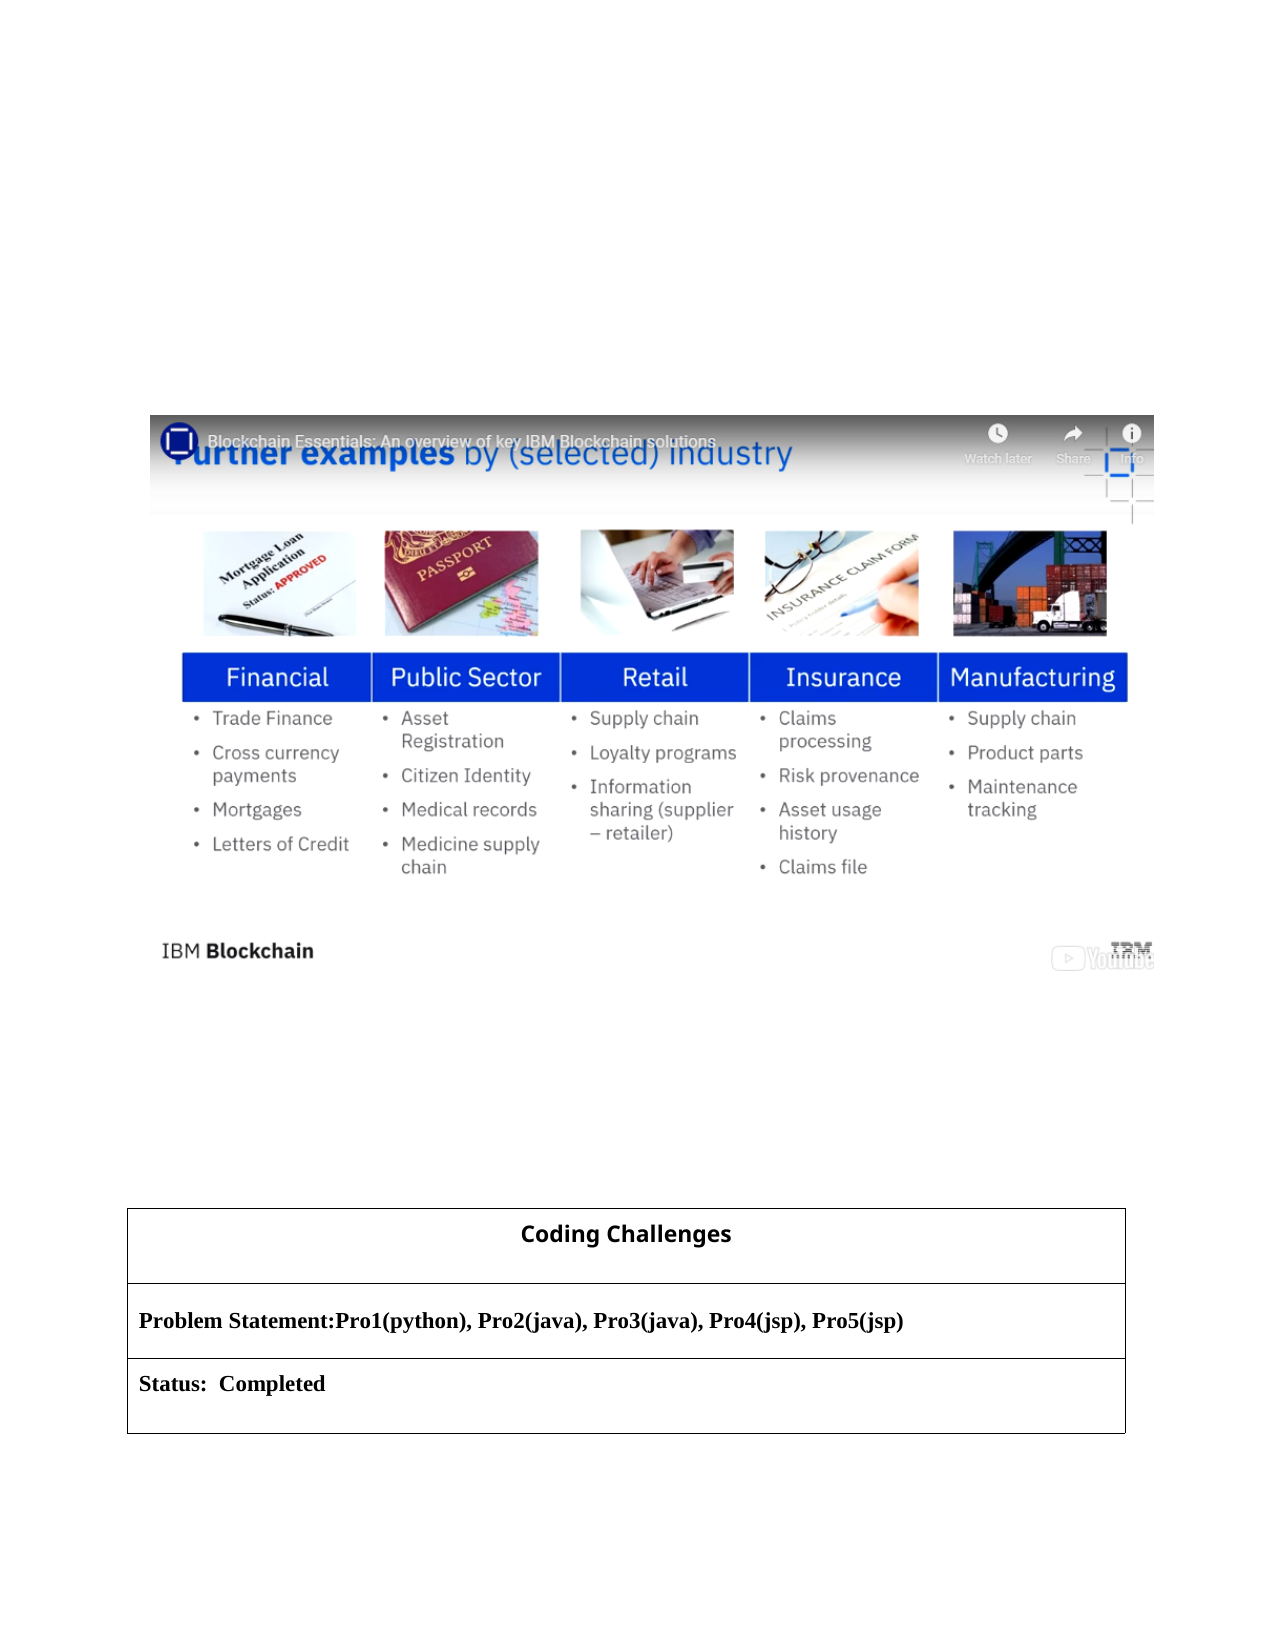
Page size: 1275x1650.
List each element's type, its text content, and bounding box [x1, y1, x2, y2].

table_header Coding Challenges [128, 1209, 1125, 1283]
picture [150, 415, 1154, 971]
table_cell Status: Completed [128, 1359, 1125, 1433]
table_cell Problem Statement:Pro1(python), Pro2(java), Pro3(java), Pro4(jsp), Pro5(jsp) . [128, 1284, 1125, 1358]
